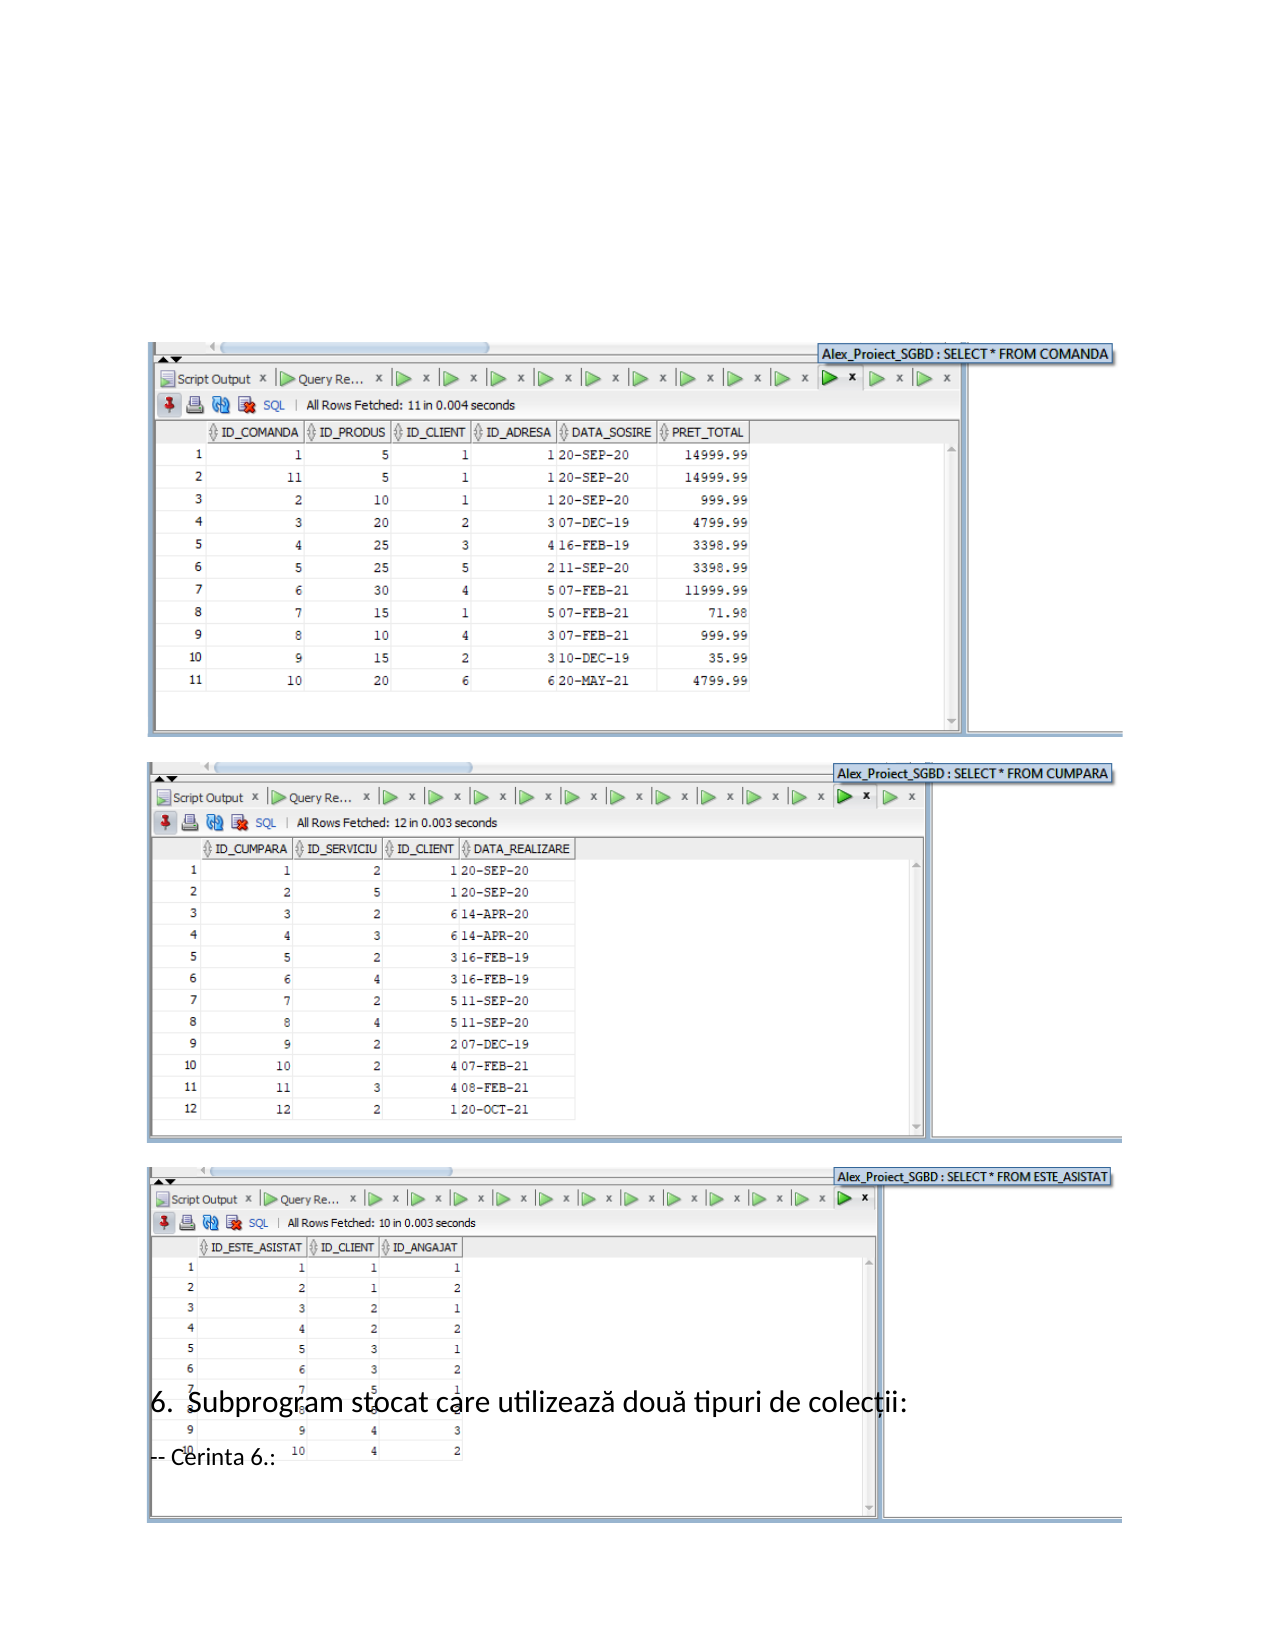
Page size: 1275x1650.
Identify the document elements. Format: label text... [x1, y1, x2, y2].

list Subprogram stocat care utilizează două tipuri de colecții: [150, 1382, 1125, 1421]
picture [146, 1167, 1122, 1523]
picture [147, 342, 1123, 737]
picture [146, 762, 1122, 1143]
text -- Cerinta 6.: [150, 1441, 1125, 1472]
